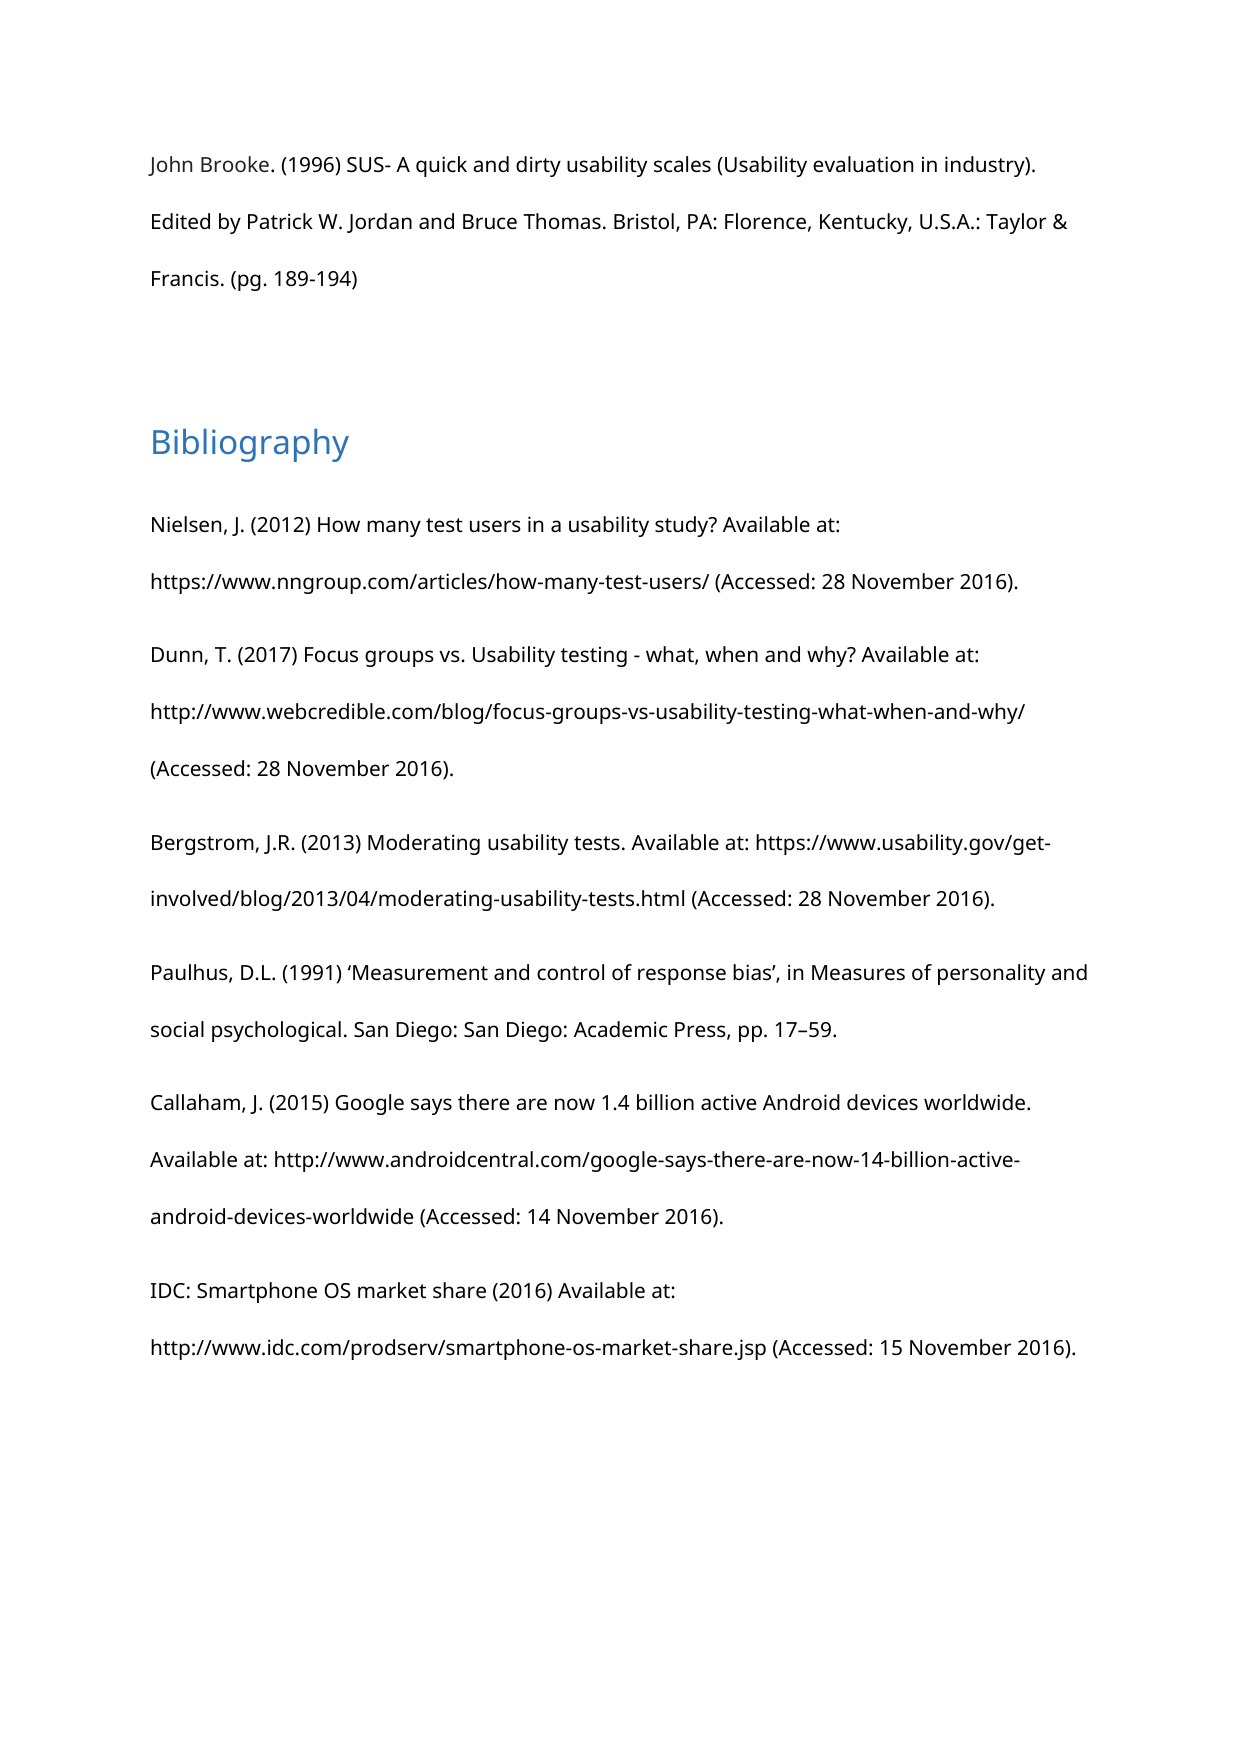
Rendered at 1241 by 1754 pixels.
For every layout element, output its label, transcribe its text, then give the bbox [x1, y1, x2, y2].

text Bergstrom, J.R. (2013) Moderating usability tests. Available at: https://www.usability.gov/get-involved/blog/2013/04/moderating-usability-tests.html (Accessed: 28 November 2016). [150, 828, 1090, 913]
text John Brooke. (1996) SUS- A quick and dirty usability scales (Usability evaluation in industry). Edited by Patrick W. Jordan and Bruce Thomas. Bristol, PA: Florence, Kentucky, U.S.A.: Taylor & Francis. (pg. 189-194) [150, 150, 1090, 292]
text Paulhus, D.L. (1991) ‘Measurement and control of response bias’, in Measures of personality and social psychological. San Diego: San Diego: Academic Press, pp. 17–59. [150, 958, 1090, 1043]
text Dunn, T. (2017) Focus groups vs. Usability testing - what, when and why? Available at: http://www.webcredible.com/blog/focus-groups-vs-usability-testing-what-when-and-why/ (Accessed: 28 November 2016). [150, 640, 1090, 783]
text Nielsen, J. (2012) How many test users in a usability study? Available at: https://www.nngroup.com/articles/how-many-test-users/ (Accessed: 28 November 2016). [150, 510, 1090, 595]
text IDC: Smartphone OS market share (2016) Available at: http://www.idc.com/prodserv/smartphone-os-market-share.jsp (Accessed: 15 November 2016). [150, 1276, 1090, 1361]
text Callaham, J. (2015) Google says there are now 1.4 billion active Android devices worldwide. Available at: http://www.androidcentral.com/google-says-there-are-now-14-billion-active-android-devices-worldwide (Accessed: 14 November 2016). [150, 1088, 1090, 1231]
subtitle Bibliography [150, 419, 1090, 464]
